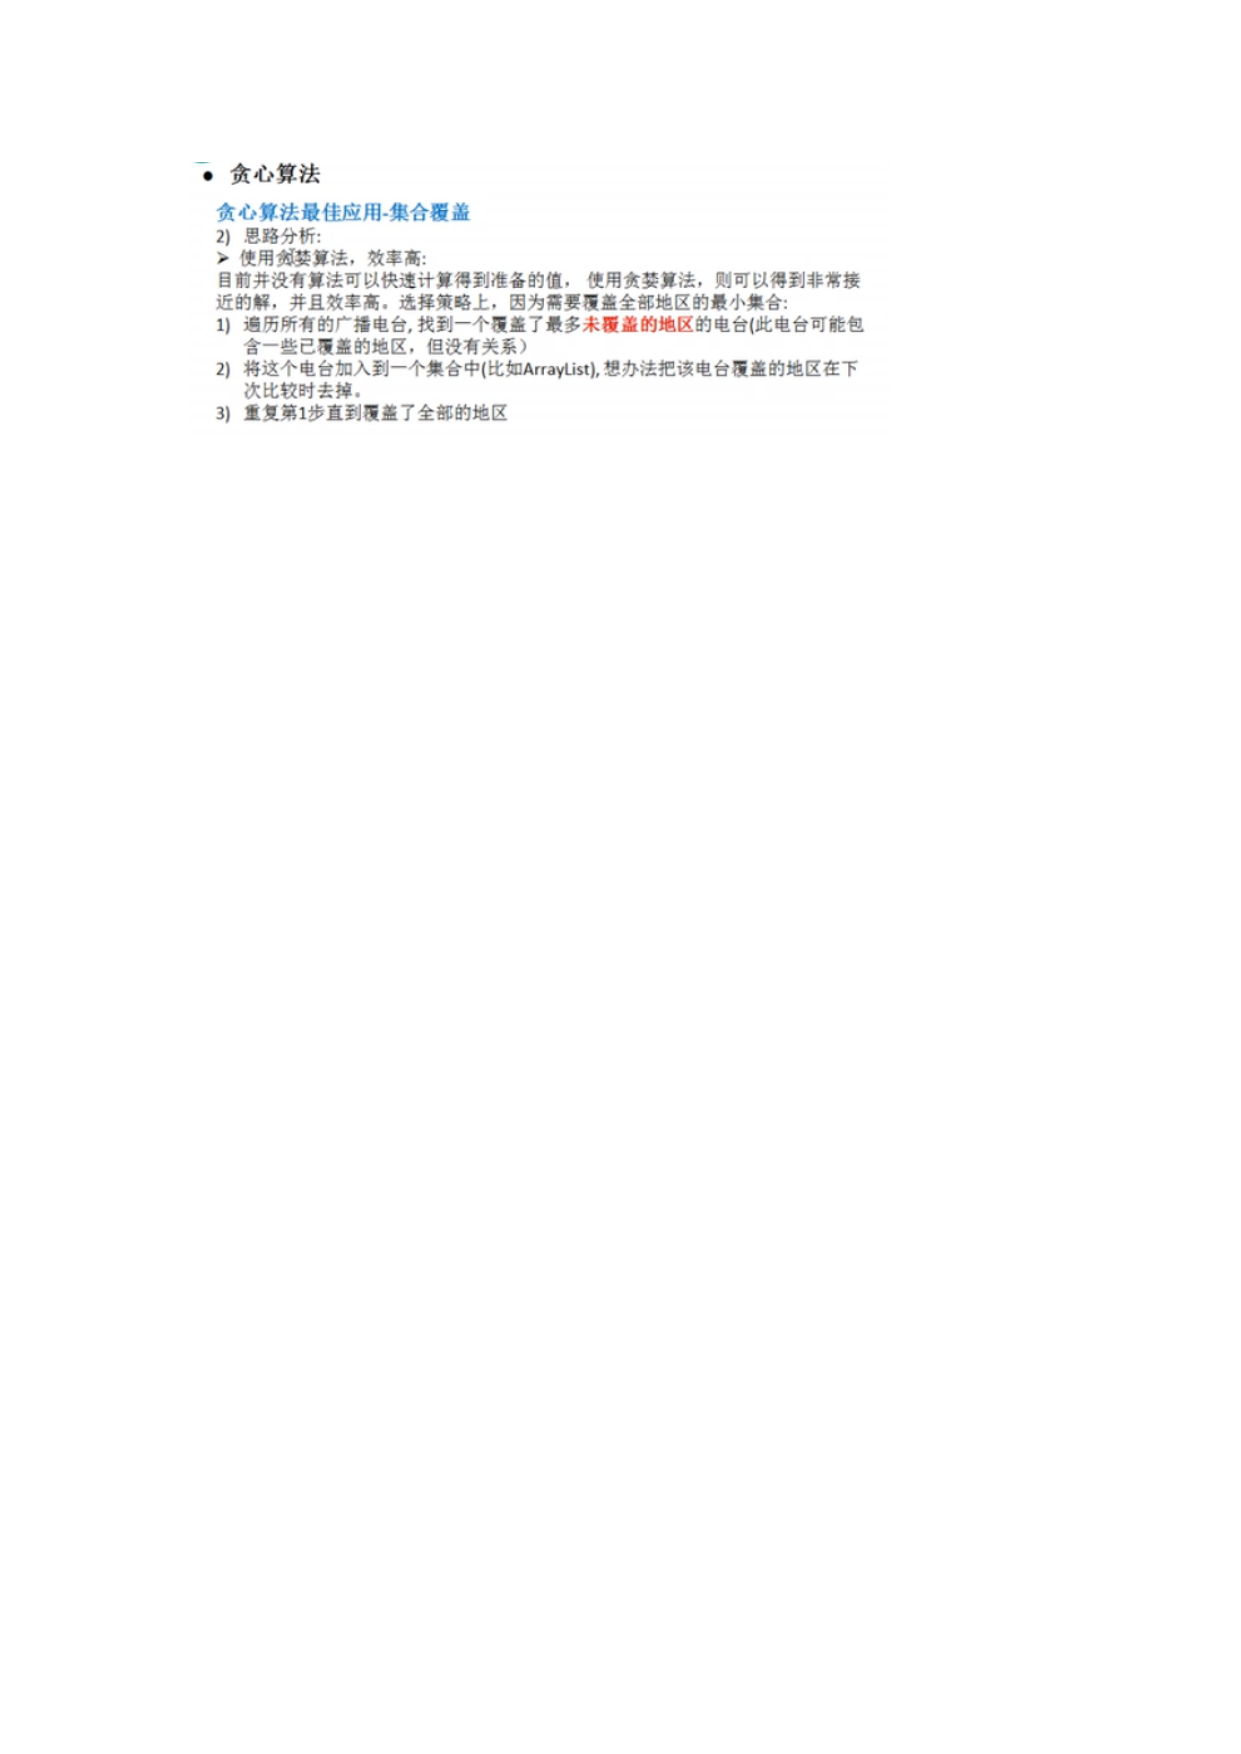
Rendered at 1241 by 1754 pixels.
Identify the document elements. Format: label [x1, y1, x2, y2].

picture [187, 162, 890, 439]
